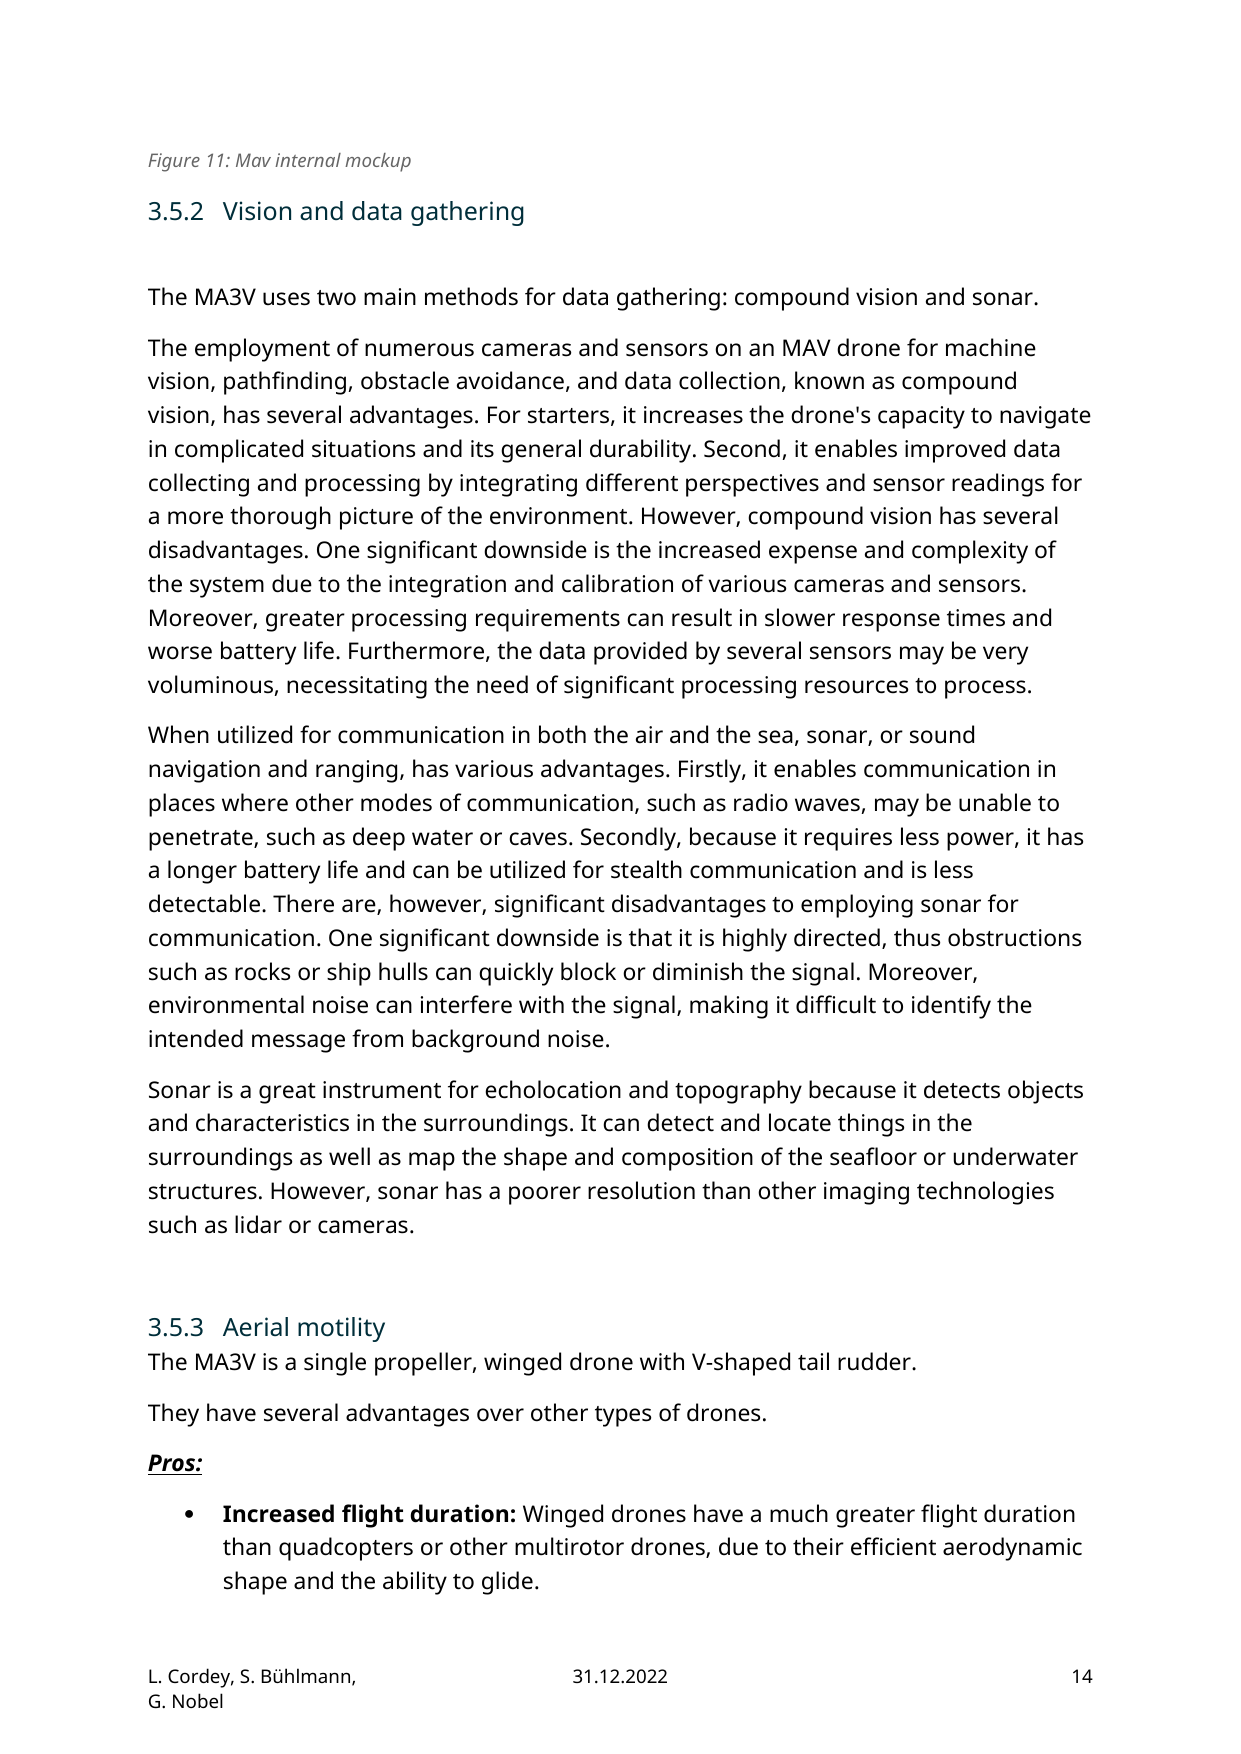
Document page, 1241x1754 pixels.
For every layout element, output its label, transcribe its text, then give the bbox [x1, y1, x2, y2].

subtitle Aerial motility [148, 1309, 1093, 1343]
text The MA3V uses two main methods for data gathering: compound vision and sonar. [148, 281, 1093, 312]
text The employment of numerous cameras and sensors on an MAV drone for machine vision, pathfinding, obstacle avoidance, and data collection, known as compound vision, has several advantages. For starters, it increases the drone's capacity to navigate in complicated situations and its general durability. Second, it enables improved data collecting and processing by integrating different perspectives and sensor readings for a more thorough picture of the environment. However, compound vision has several disadvantages. One significant downside is the increased expense and complexity of the system due to the integration and calibration of various cameras and sensors. Moreover, greater processing requirements can result in slower response times and worse battery life. Furthermore, the data provided by several sensors may be very voluminous, necessitating the need of significant processing resources to process. [148, 332, 1093, 700]
text Sonar is a great instrument for echolocation and topography because it detects objects and characteristics in the surroundings. It can detect and locate things in the surroundings as well as map the shape and composition of the seafloor or underwater structures. However, sonar has a poorer resolution than other imaging technologies such as lidar or cameras. [148, 1074, 1093, 1240]
text They have several advantages over other types of drones. [148, 1397, 1093, 1428]
text The MA3V is a single propeller, winged drone with V-shaped tail rudder. [148, 1346, 1093, 1377]
subtitle Vision and data gathering [148, 194, 1093, 228]
list Increased flight duration: Winged drones have a much greater flight duration than quadcopters or other multirotor drones, due to their efficient aerodynamic shape and the ability to glide. [185, 1497, 1093, 1596]
text When utilized for communication in both the air and the sea, sonar, or sound navigation and ranging, has various advantages. Firstly, it enables communication in places where other modes of communication, such as radio waves, may be unable to penetrate, such as deep water or caves. Secondly, because it requires less power, it has a longer battery life and can be utilized for stealth communication and is less detectable. There are, however, significant disadvantages to employing sonar for communication. One significant downside is that it is highly directed, thus obstructions such as rocks or ship hulls can quickly block or diminish the signal. Moreover, environmental noise can interfere with the signal, making it difficult to identify the intended message from background noise. [148, 719, 1093, 1054]
text Pros: [148, 1447, 1093, 1478]
